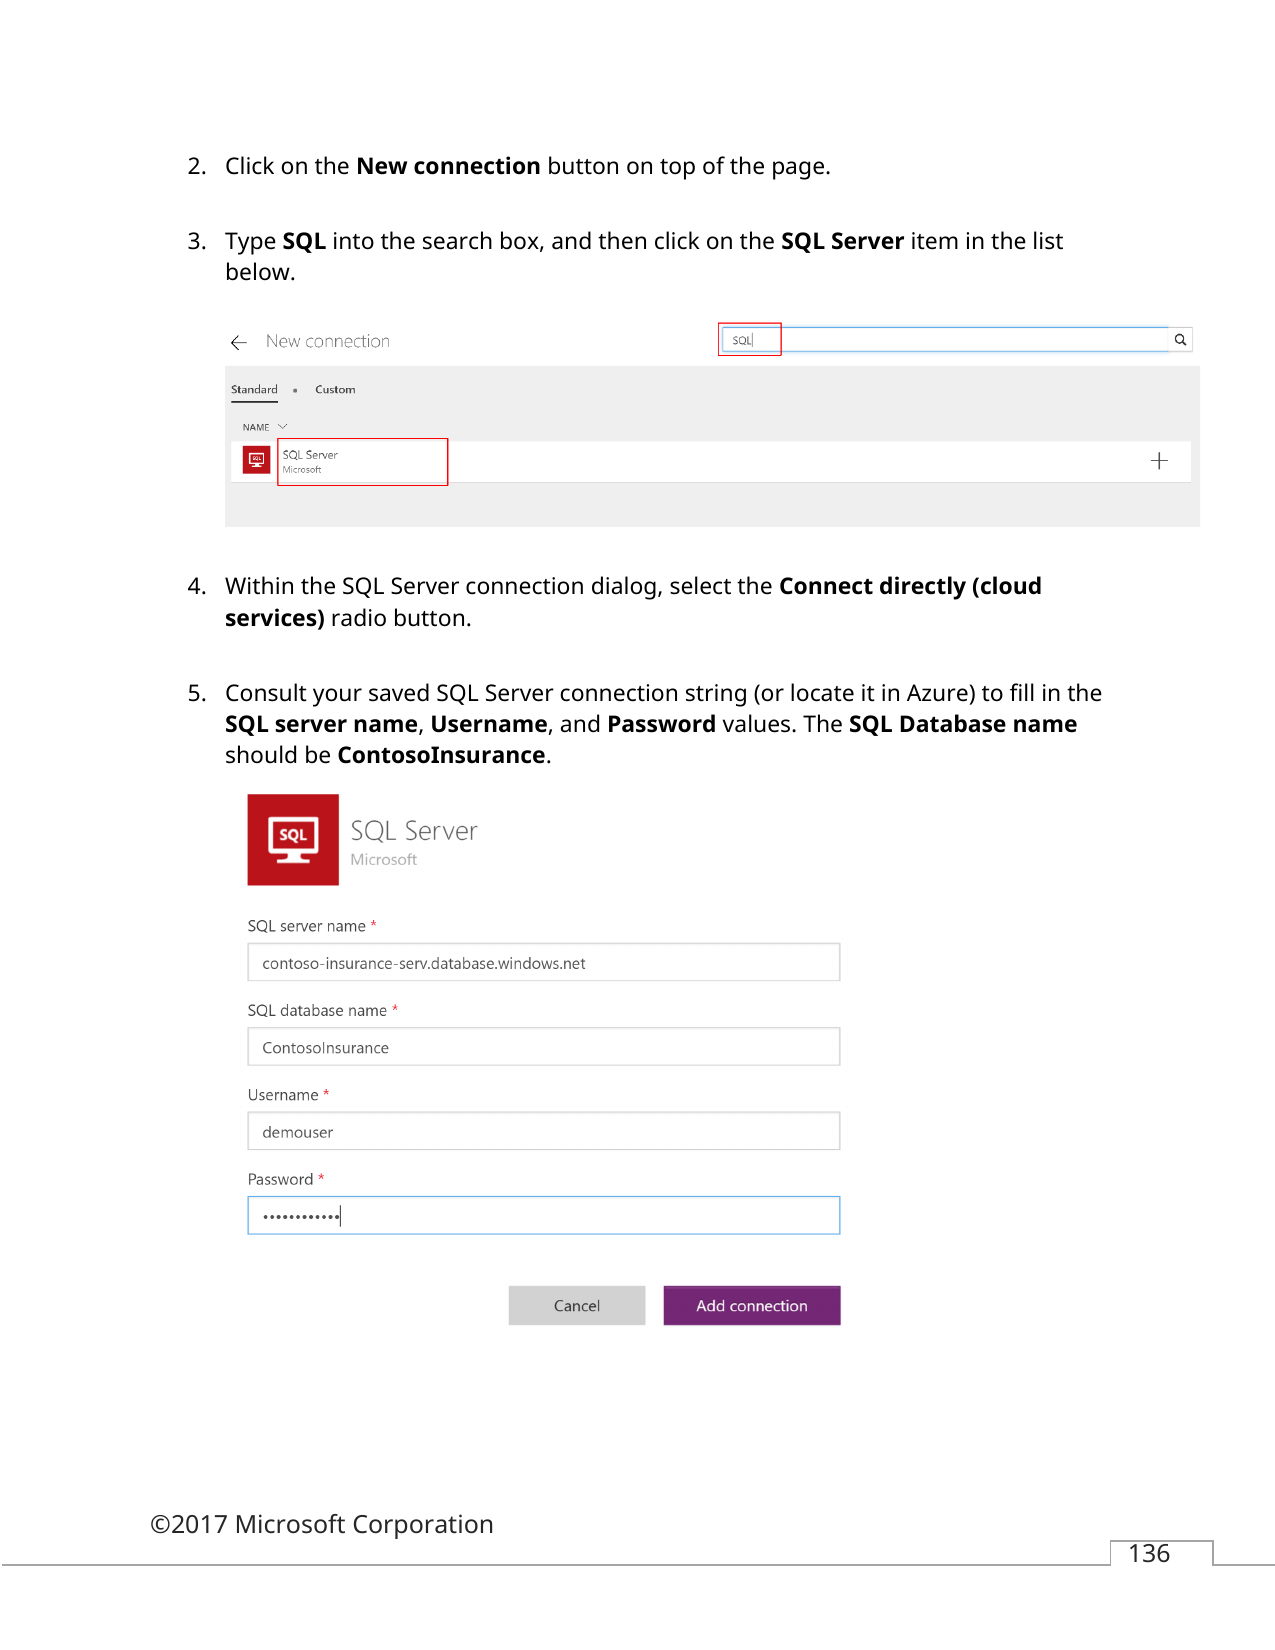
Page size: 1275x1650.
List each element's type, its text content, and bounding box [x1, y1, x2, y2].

list Click on the New connection button on top of the page. [187, 150, 1125, 212]
picture [225, 318, 1200, 527]
list Within the SQL Server connection dialog, select the Connect directly (cloud services) radio button. [187, 570, 1125, 664]
picture [225, 770, 853, 1332]
